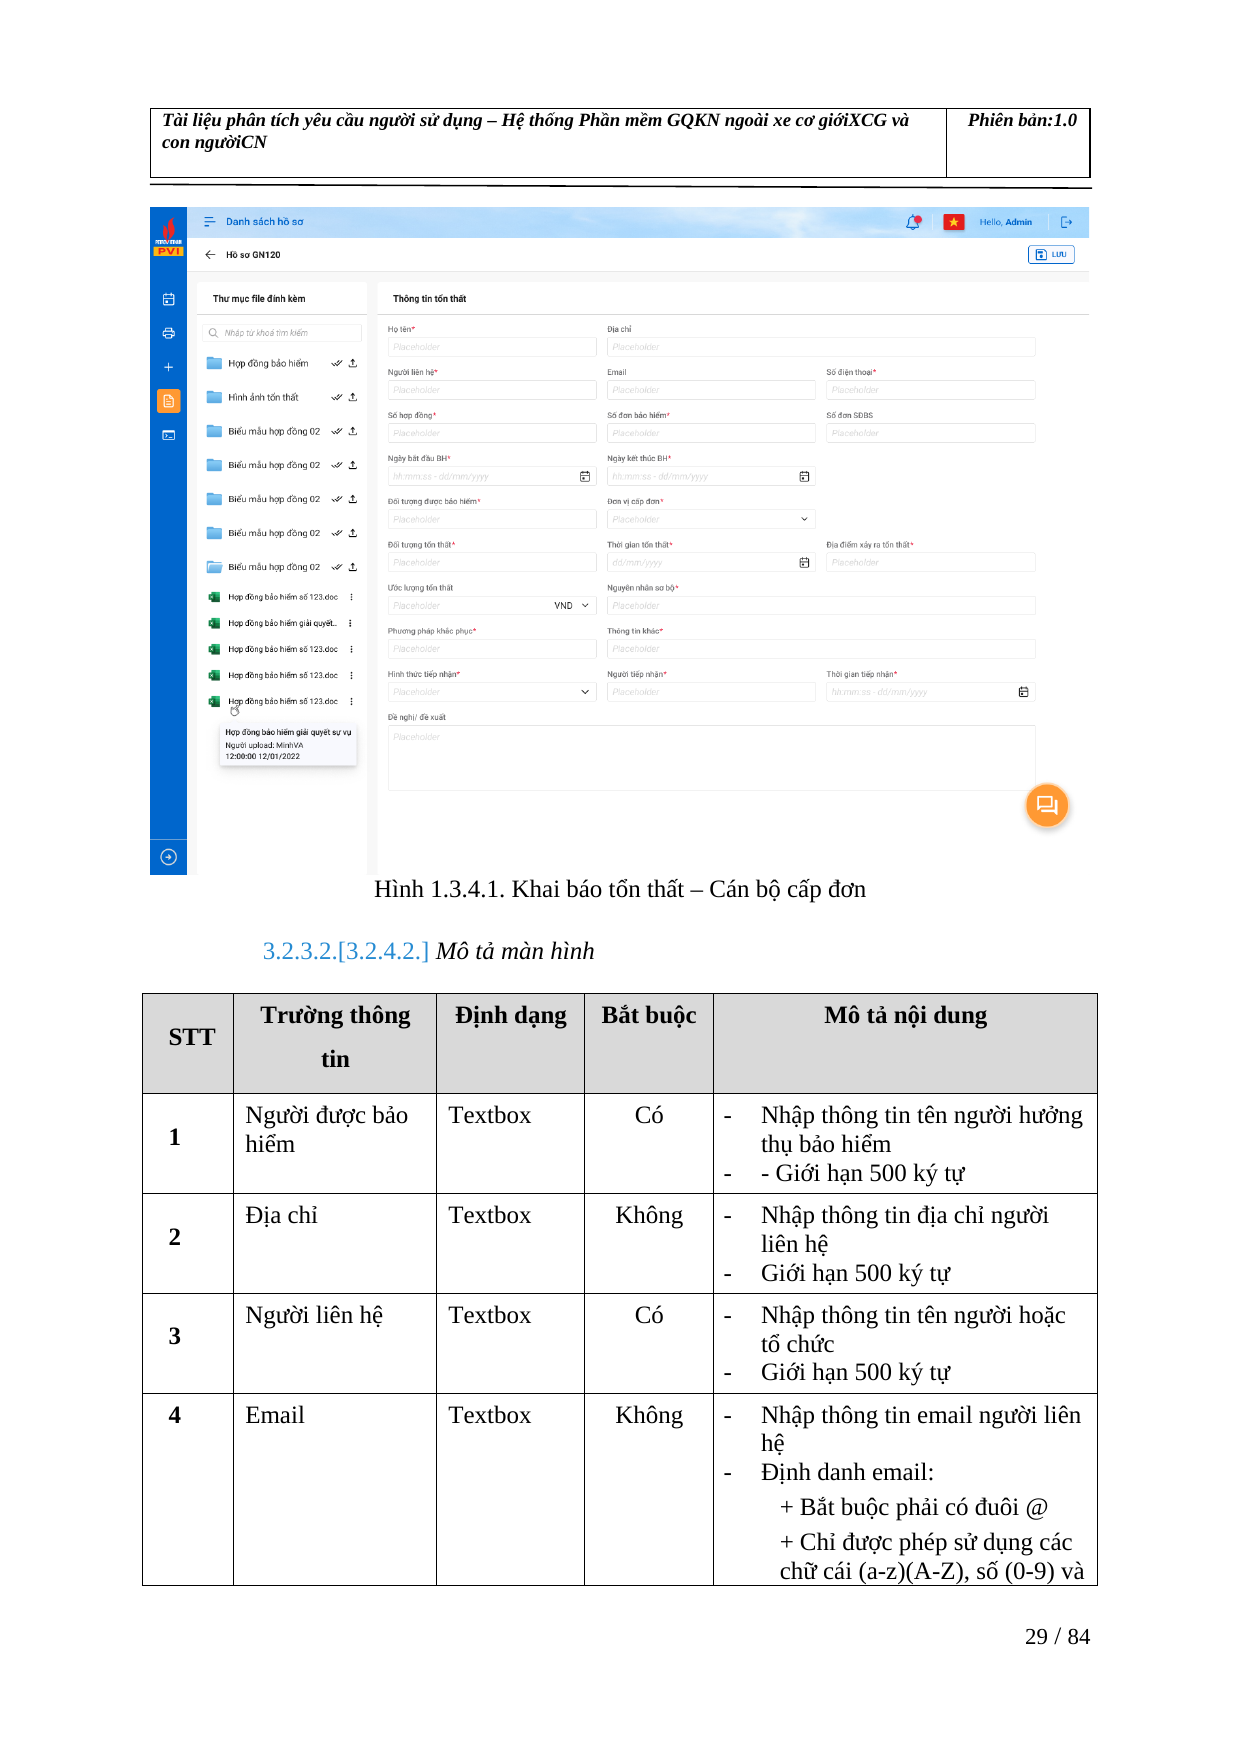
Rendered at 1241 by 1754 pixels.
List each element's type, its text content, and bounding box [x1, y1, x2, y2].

table_header STT [143, 994, 233, 1093]
table_header Định dạng [437, 994, 584, 1093]
picture [150, 207, 1090, 875]
table_cell Địa chỉ [234, 1194, 436, 1293]
table_cell 1 [143, 1094, 233, 1193]
table_cell Không [585, 1194, 713, 1293]
table_cell Textbox [437, 1294, 584, 1392]
table_cell Người được bảo hiểm [234, 1094, 436, 1193]
table_header Mô tả nội dung [714, 994, 1097, 1093]
table_cell Có [585, 1094, 713, 1193]
table_cell Textbox [437, 1394, 584, 1585]
text Hình 1.3.4.1. Khai báo tổn thất – Cán bộ cấp đơn [150, 875, 1090, 903]
table_header Trường thông tin [234, 994, 436, 1093]
table_cell 2 [143, 1194, 233, 1293]
table_cell Có [585, 1294, 713, 1392]
table_header Bắt buộc [585, 994, 713, 1093]
table_cell 3 [143, 1294, 233, 1392]
table_cell Người liên hệ [234, 1294, 436, 1392]
table_cell Textbox [437, 1094, 584, 1193]
table_cell Textbox [437, 1194, 584, 1293]
table_cell Không [585, 1394, 713, 1585]
table_cell Nhập thông tin tên người hoặc tổ chức Giới hạn 500 ký tự [714, 1294, 1097, 1392]
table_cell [714, 1394, 1097, 1585]
subtitle Mô tả màn hình [263, 936, 1090, 964]
table_cell 4 [143, 1394, 233, 1585]
table_cell Email [234, 1394, 436, 1585]
table_cell Nhập thông tin tên người hưởng thụ bảo hiểm - Giới hạn 500 ký tự [714, 1094, 1097, 1193]
table_cell Nhập thông tin địa chỉ người liên hệ Giới hạn 500 ký tự [714, 1194, 1097, 1293]
